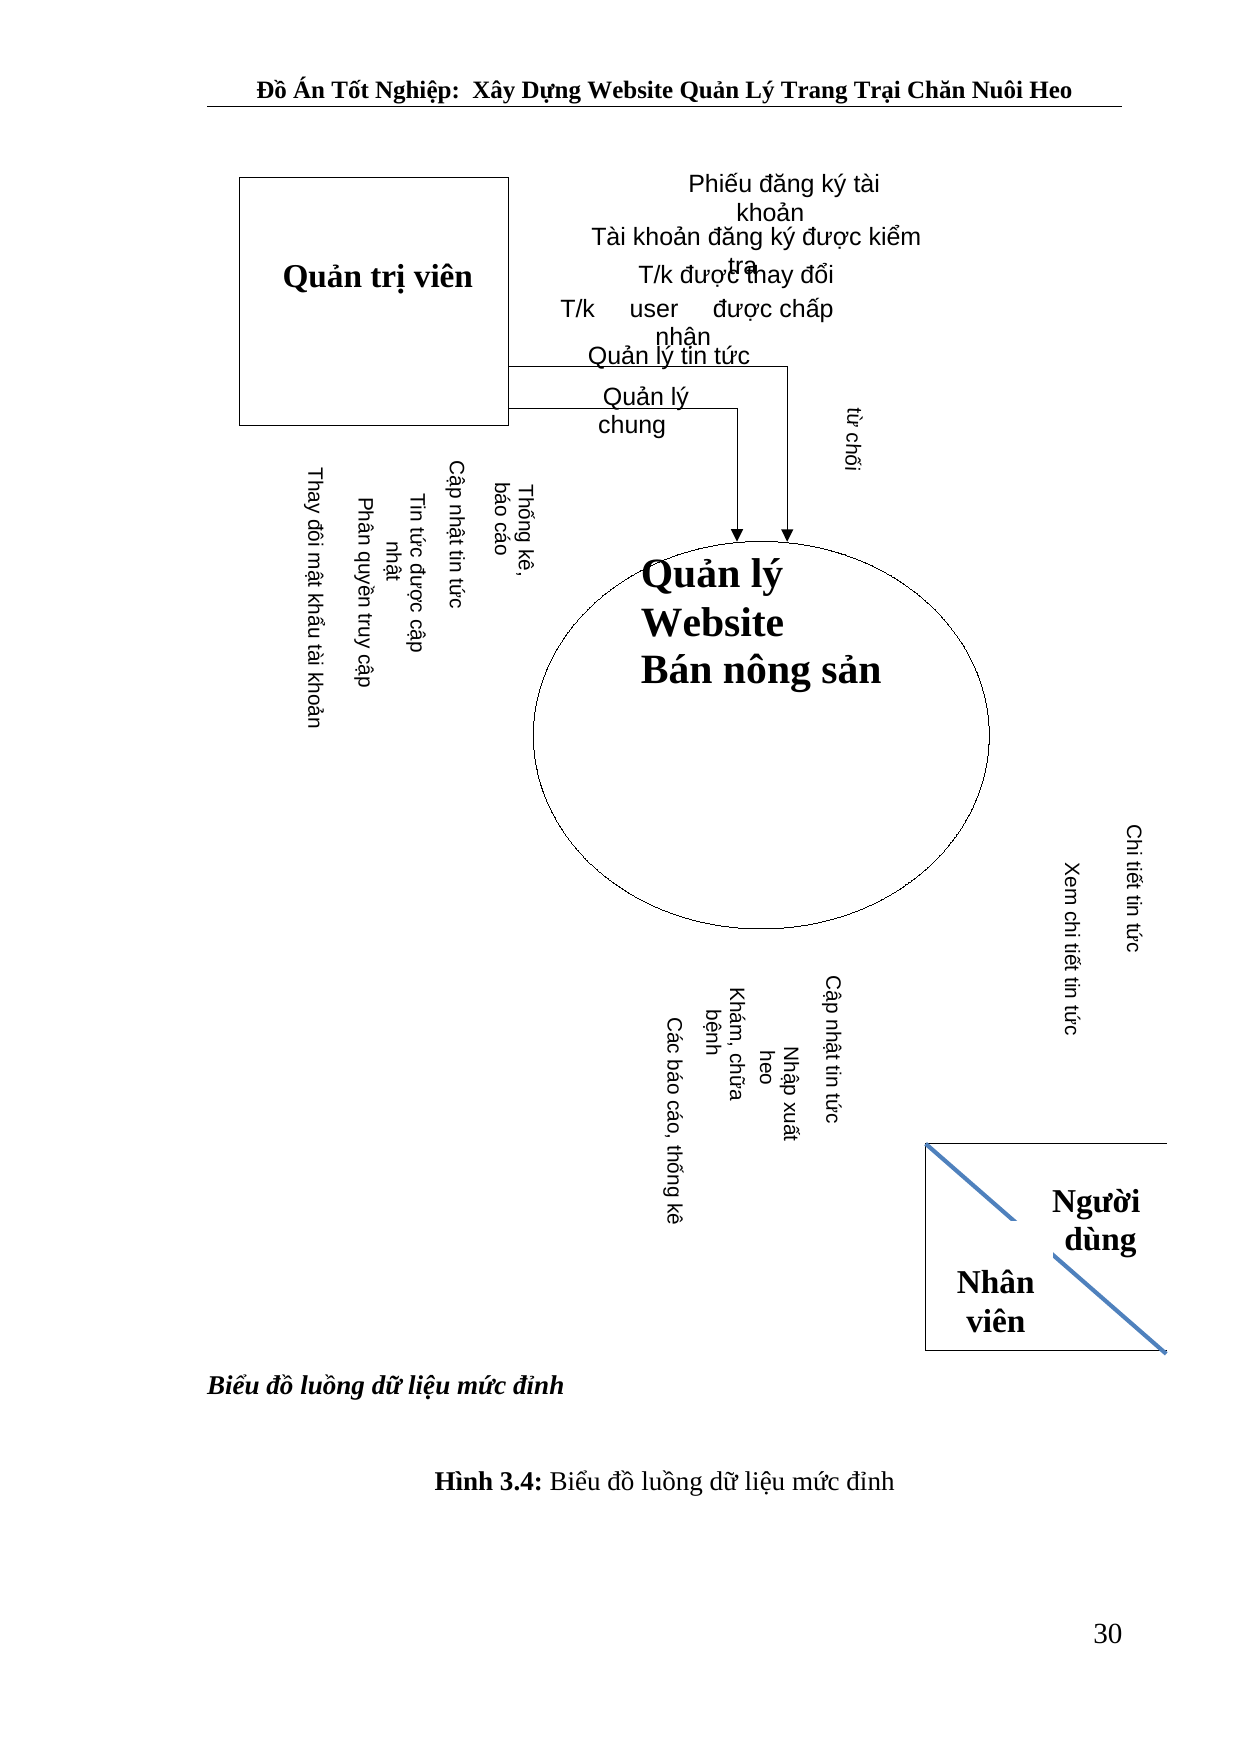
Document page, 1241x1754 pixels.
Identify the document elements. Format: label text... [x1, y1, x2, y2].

list Biểu đồ luồng dữ liệu mức đỉnh [207, 150, 1122, 1401]
text Hình 3.4: Biểu đồ luồng dữ liệu mức đỉnh [207, 1465, 1122, 1496]
